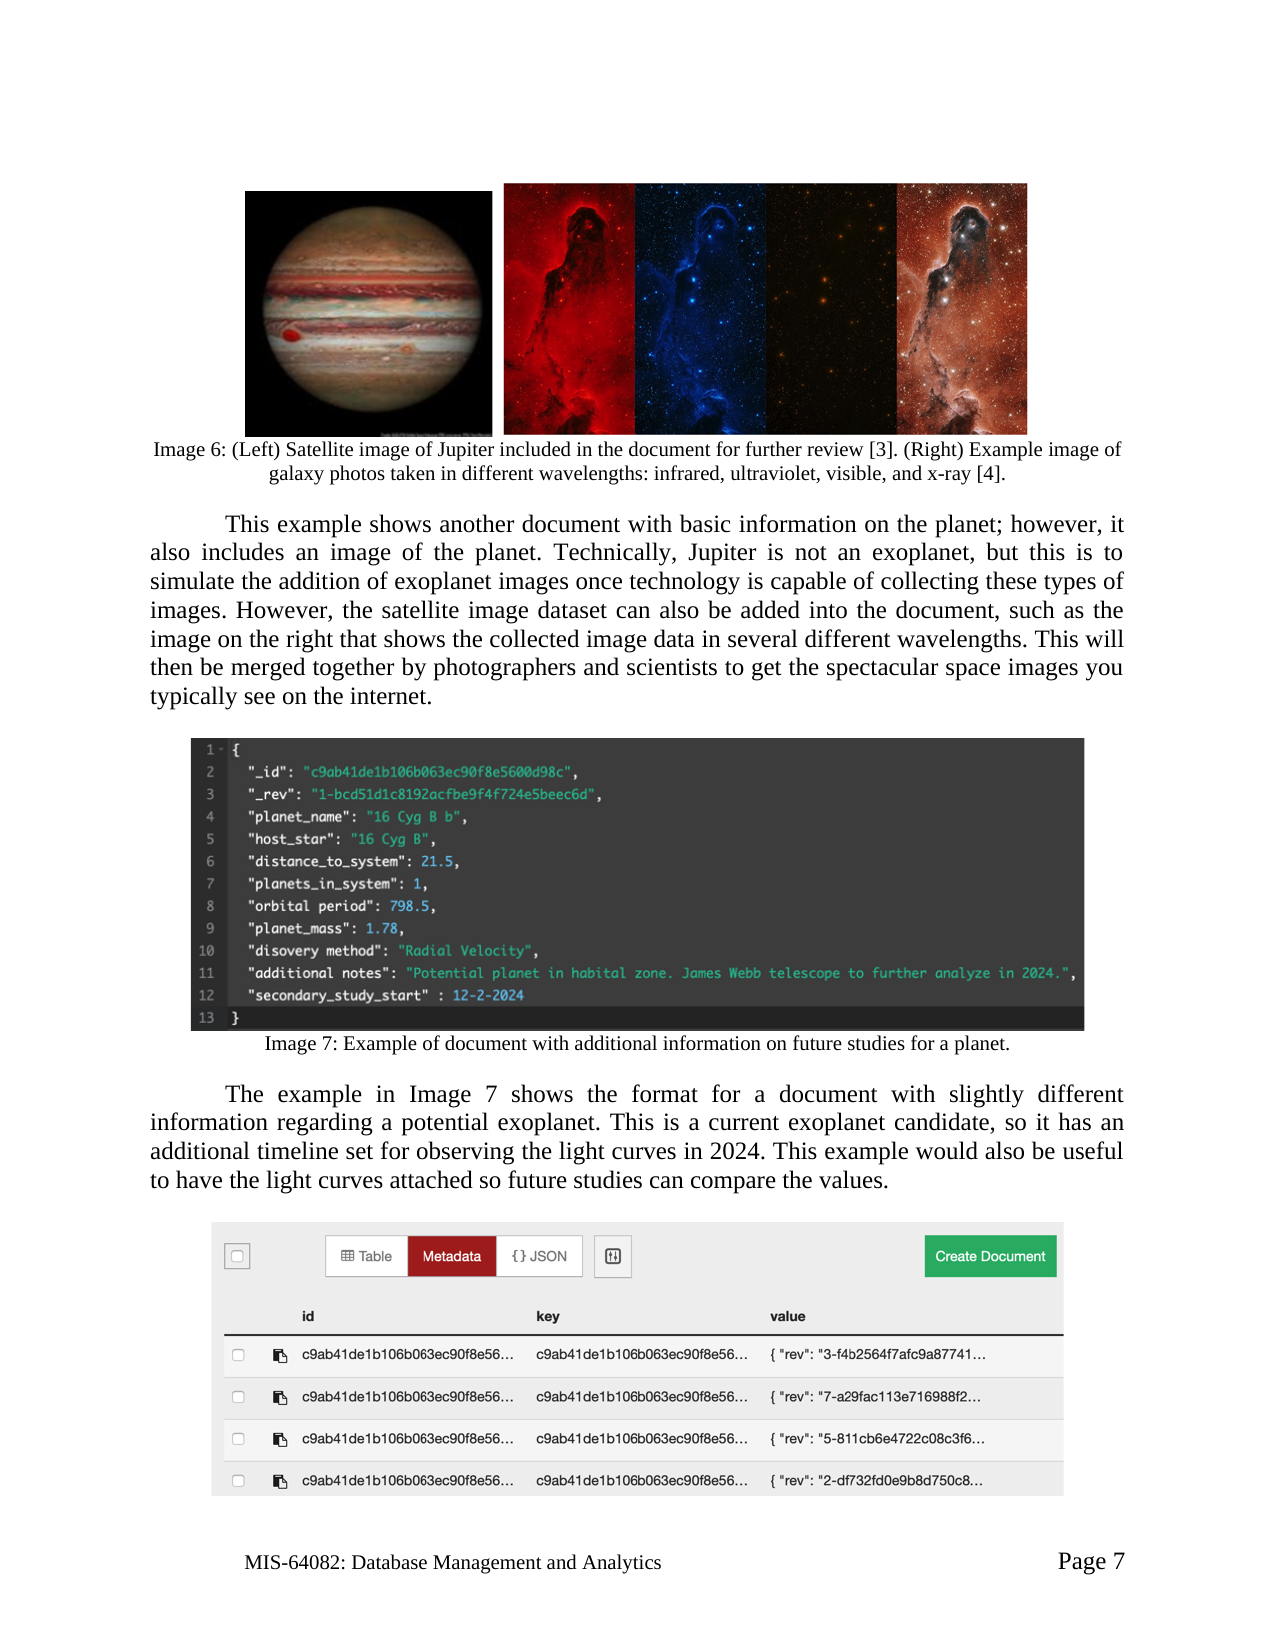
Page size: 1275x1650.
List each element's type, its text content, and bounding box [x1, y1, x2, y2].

picture [190, 738, 1085, 1031]
text Image 7: Example of document with additional information on future studies for a planet. [150, 1031, 1125, 1054]
text Image 6: (Left) Satellite image of Jupiter included in the document for further review [3]. (Right) Example image of galaxy photos taken in different wavelengths: infrared, ultraviolet, visible, and x-ray [4]. [150, 436, 1125, 484]
picture [498, 178, 1030, 437]
text The example in Image 7 shows the format for a document with slightly different information regarding a potential exoplanet. This is a current exoplanet candidate, so it has an additional timeline set for observing the light curves in 2024. This example would also be useful to have the light curves attached so future studies can compare the values. [150, 1079, 1125, 1194]
picture [211, 1222, 1064, 1496]
text This example shows another document with basic information on the planet; however, it also includes an image of the planet. Technically, Jupiter is not an exoplanet, but this is to simulate the addition of exoplanet images once technology is capable of collecting these types of images. However, the satellite image dataset can also be added into the document, such as the image on the right that shows the collected image data in several different wavelengths. This will then be merged together by photographers and scientists to get the spectacular space images you typically see on the internet. [150, 509, 1125, 710]
picture [245, 191, 493, 437]
